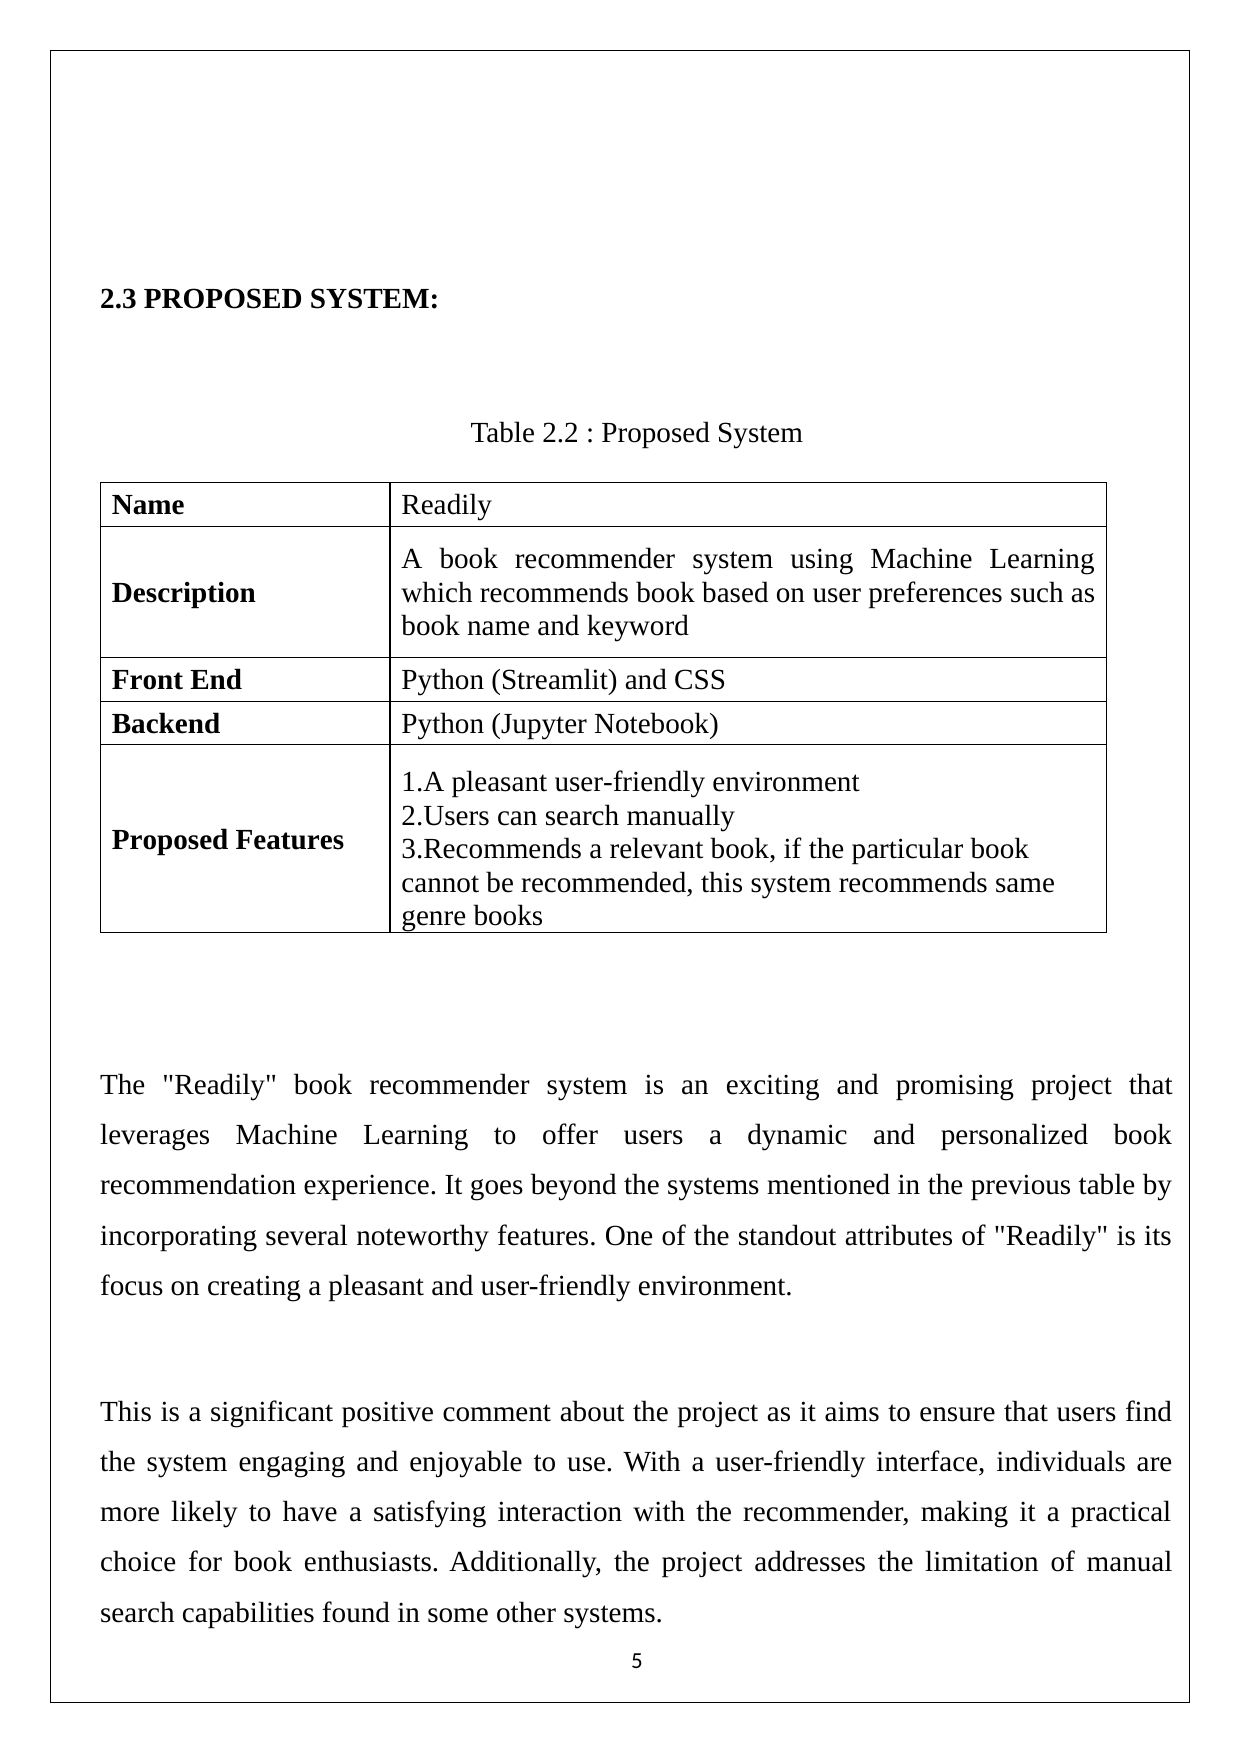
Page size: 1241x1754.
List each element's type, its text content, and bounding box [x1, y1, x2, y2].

text Table 2.2 : Proposed System [100, 415, 1173, 448]
table_cell Proposed Features [101, 745, 389, 932]
table_cell 1.A pleasant user-friendly environment 2.Users can search manually 3.Recommends a relevant book, if the particular book cannot be recommended, this system recommends same genre books [391, 745, 1106, 932]
table_cell A book recommender system using Machine Learning which recommends book based on user preferences such as book name and keyword [391, 527, 1106, 657]
text The "Readily" book recommender system is an exciting and promising project that leverages Machine Learning to offer users a dynamic and personalized book recommendation experience. It goes beyond the systems mentioned in the previous table by incorporating several noteworthy features. One of the standout attributes of "Readily" is its focus on creating a pleasant and user-friendly environment. [100, 1067, 1173, 1302]
table_cell Python (Streamlit) and CSS [391, 658, 1106, 701]
table_cell Backend [101, 702, 389, 744]
table_cell Front End [101, 658, 389, 701]
table_cell Python (Jupyter Notebook) [391, 702, 1106, 744]
text This is a significant positive comment about the project as it aims to ensure that users find the system engaging and enjoyable to use. With a user-friendly interface, individuals are more likely to have a satisfying interaction with the recommender, making it a practical choice for book enthusiasts. Additionally, the project addresses the limitation of manual search capabilities found in some other systems. [100, 1394, 1173, 1628]
text 2.3 PROPOSED SYSTEM: [100, 281, 1173, 314]
table_header Name [101, 483, 389, 526]
table_cell Description [101, 527, 389, 657]
table_header Readily [391, 483, 1106, 526]
